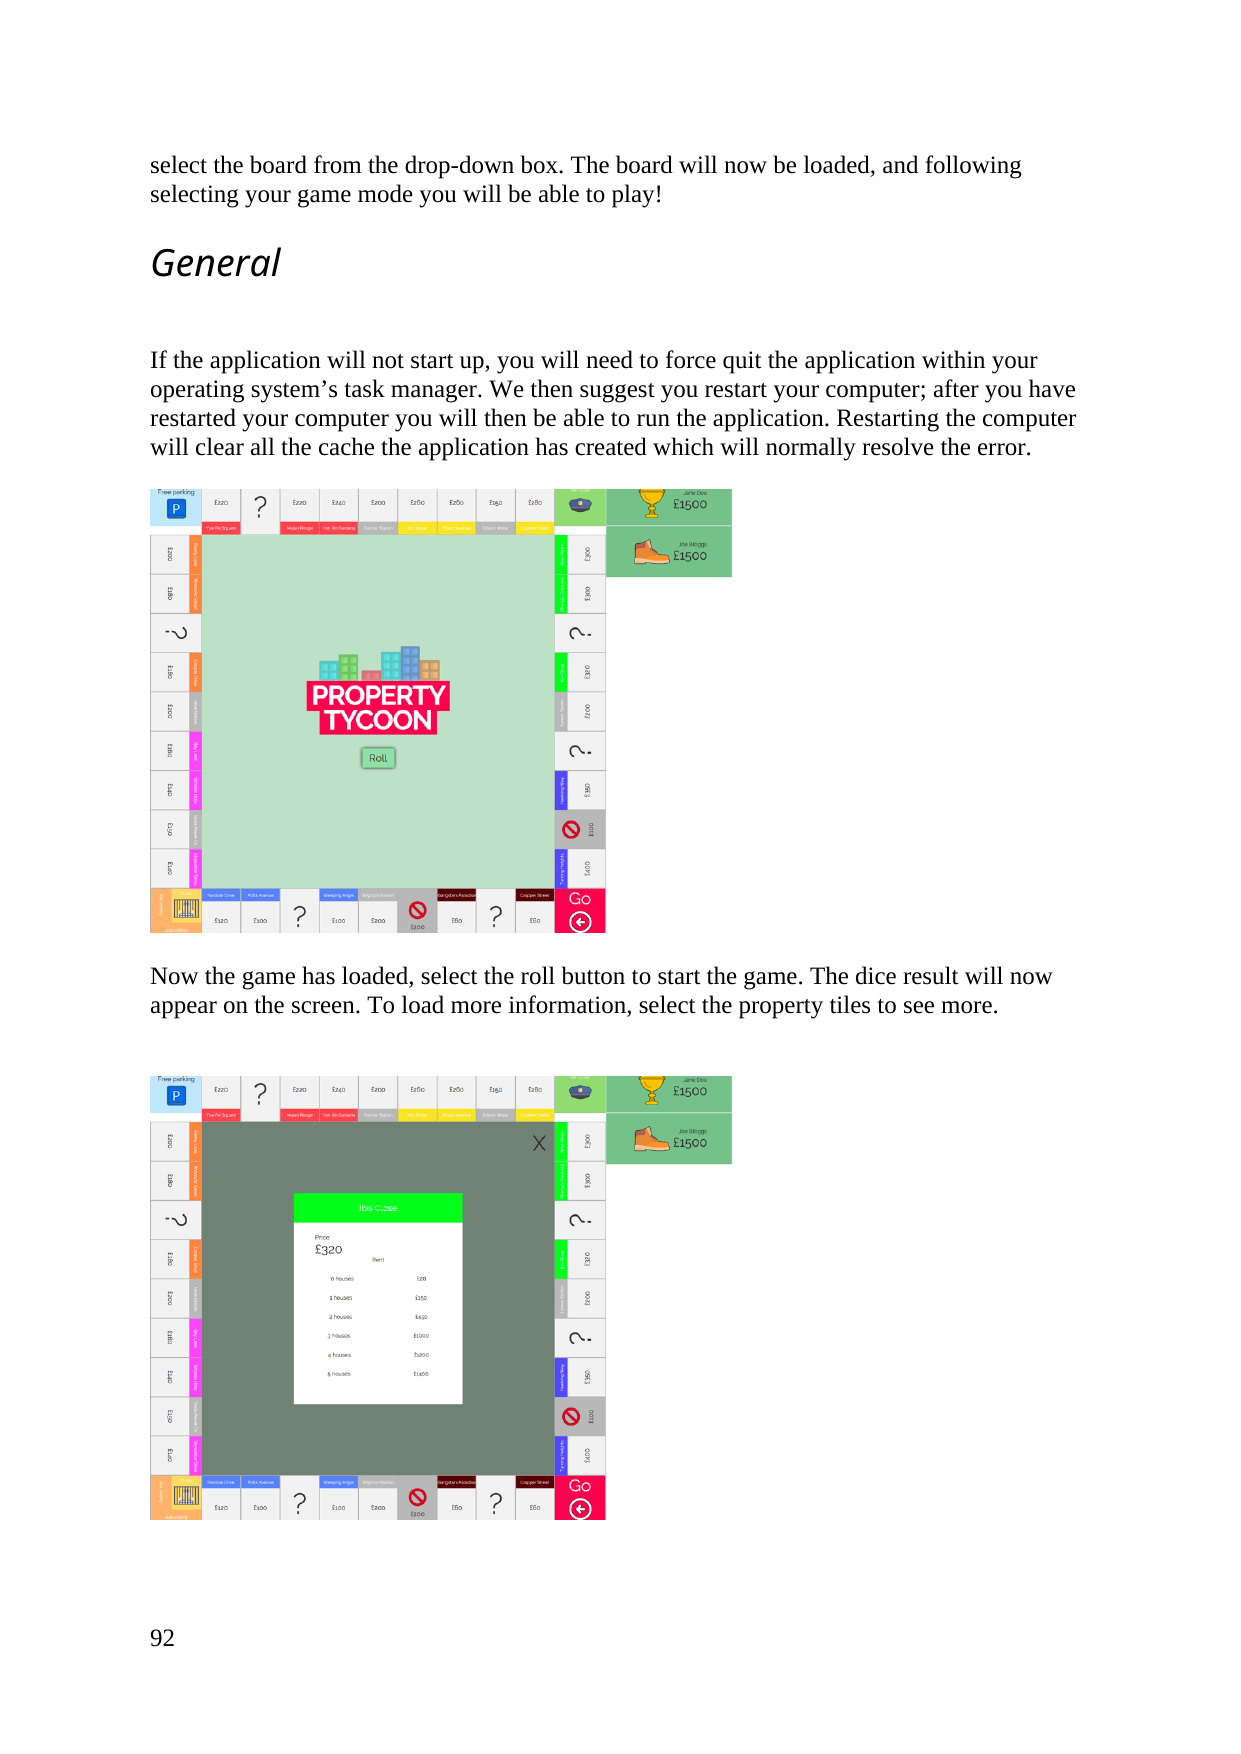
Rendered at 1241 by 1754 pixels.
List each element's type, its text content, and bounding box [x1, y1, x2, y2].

text Now the game has loaded, select the roll button to start the game. The dice result will now appear on the screen. To load more information, select the property tiles to see more. [150, 961, 1090, 1019]
subtitle General [150, 237, 1090, 288]
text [150, 150, 1090, 207]
picture [150, 1076, 859, 1520]
picture [150, 489, 859, 933]
text If the application will not start up, you will need to force quit the application within your operating system’s task manager. We then suggest you restart your computer; after you have restarted your computer you will then be able to run the application. Restarting the computer will clear all the cache the application has created which will normally resolve the error. [150, 317, 1090, 461]
